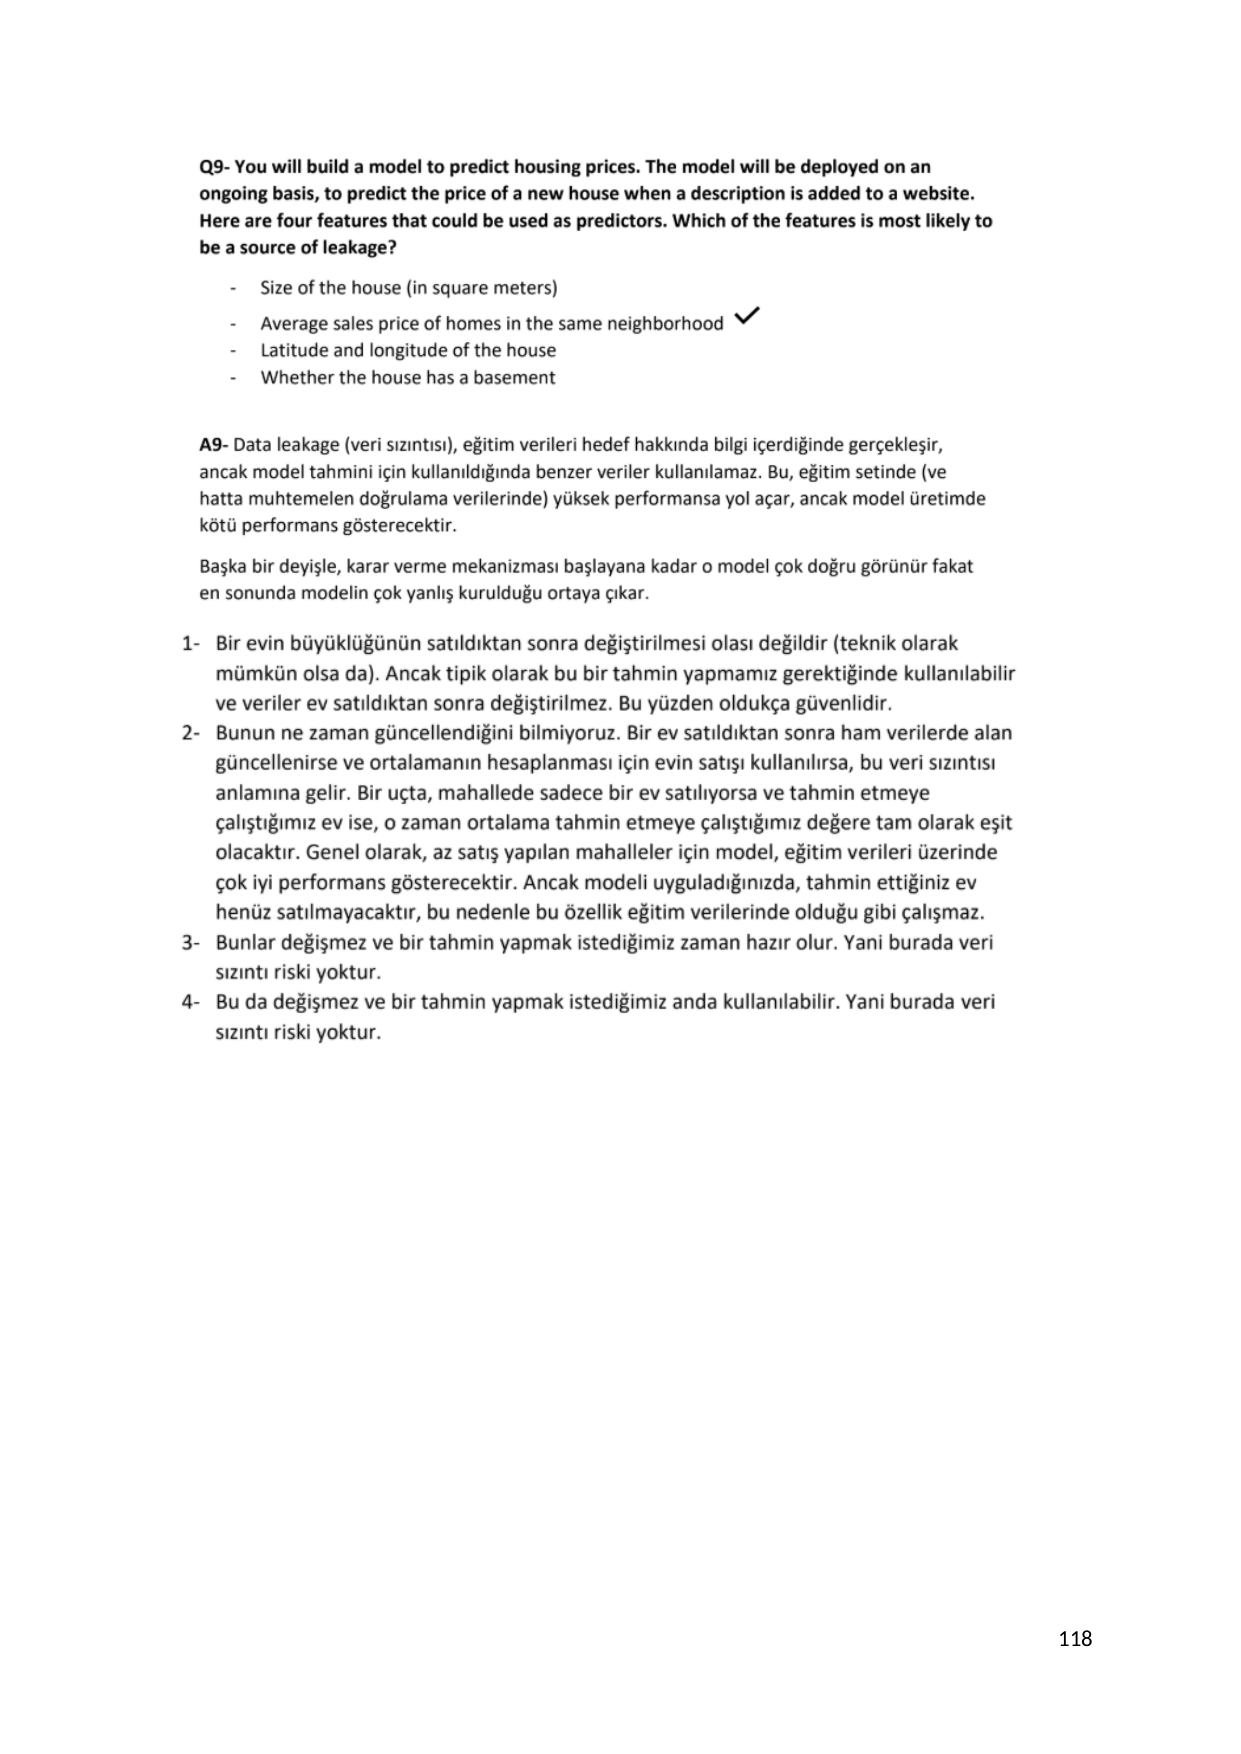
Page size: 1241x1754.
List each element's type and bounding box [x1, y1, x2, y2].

picture [147, 147, 1093, 619]
picture [147, 620, 1093, 1051]
